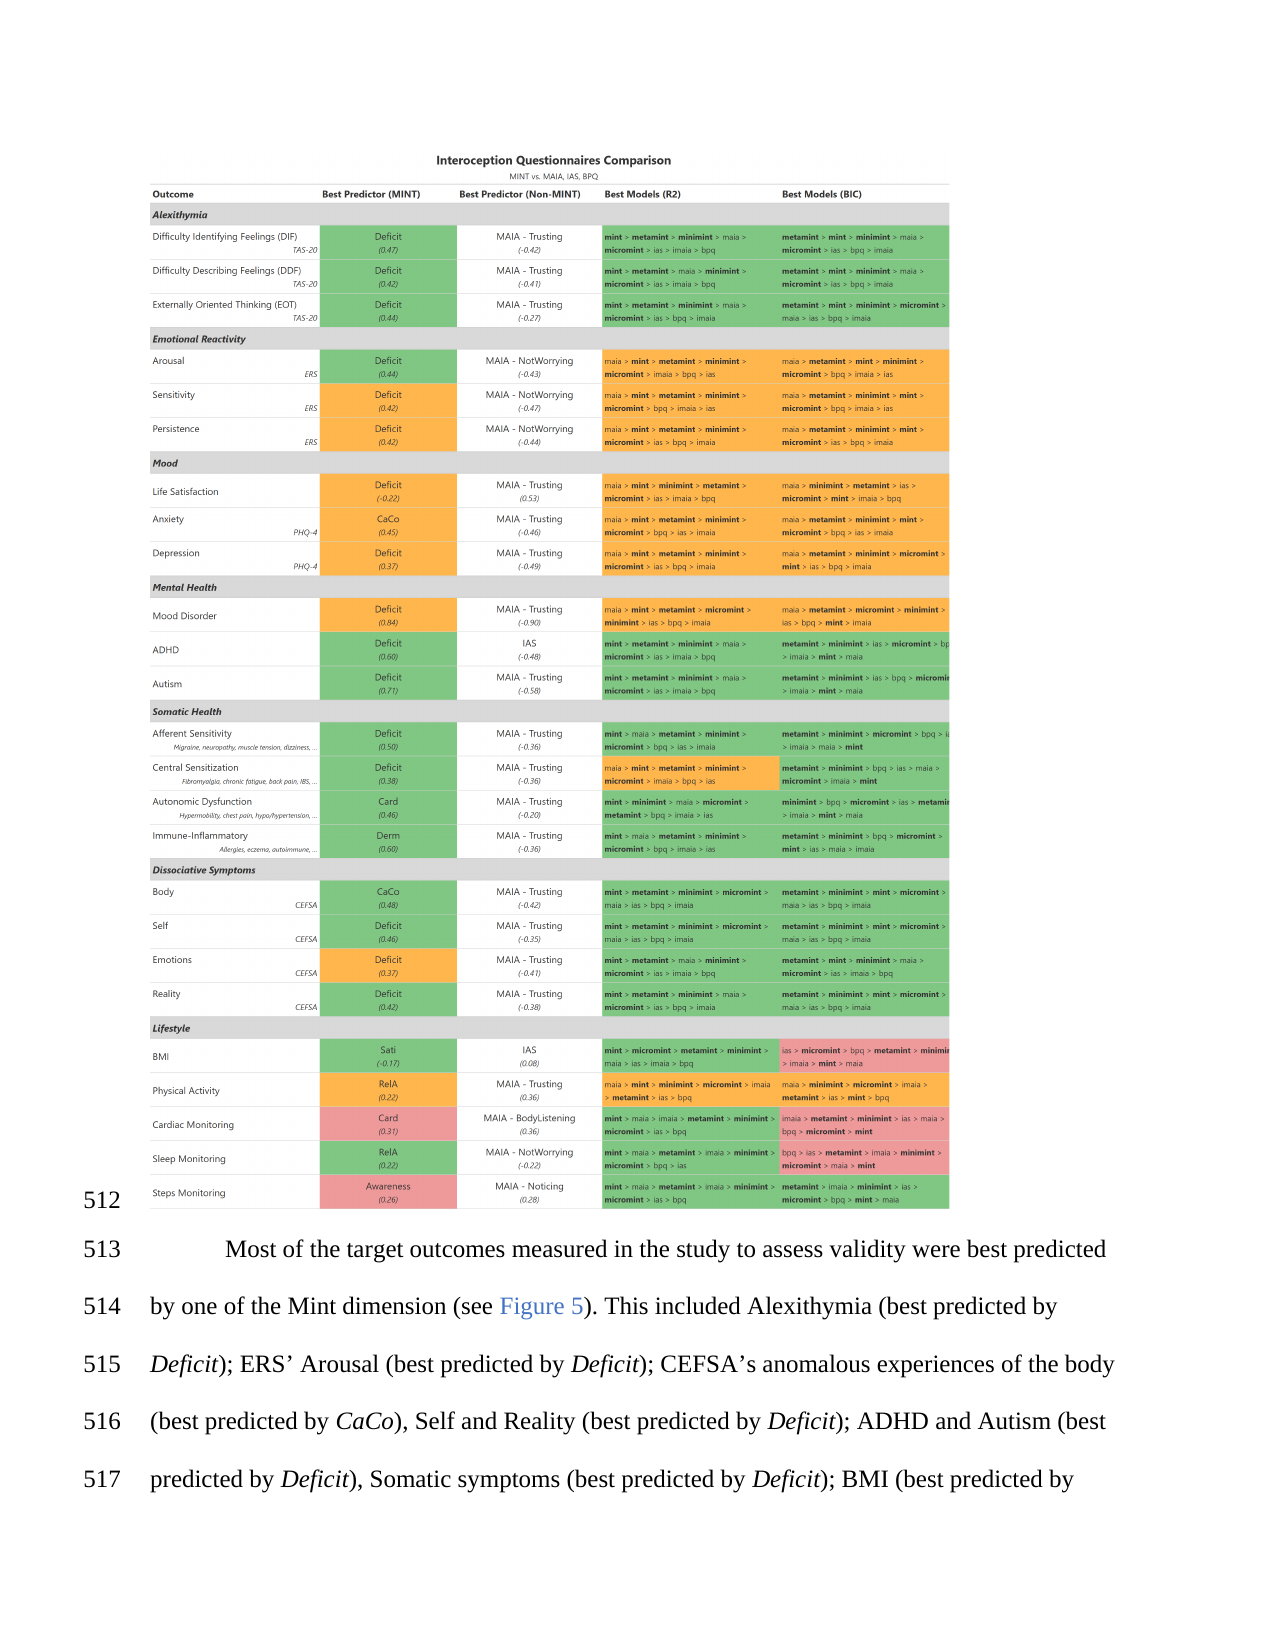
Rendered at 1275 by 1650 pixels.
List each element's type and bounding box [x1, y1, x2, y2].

text [150, 1234, 1125, 1492]
picture [150, 150, 950, 1209]
